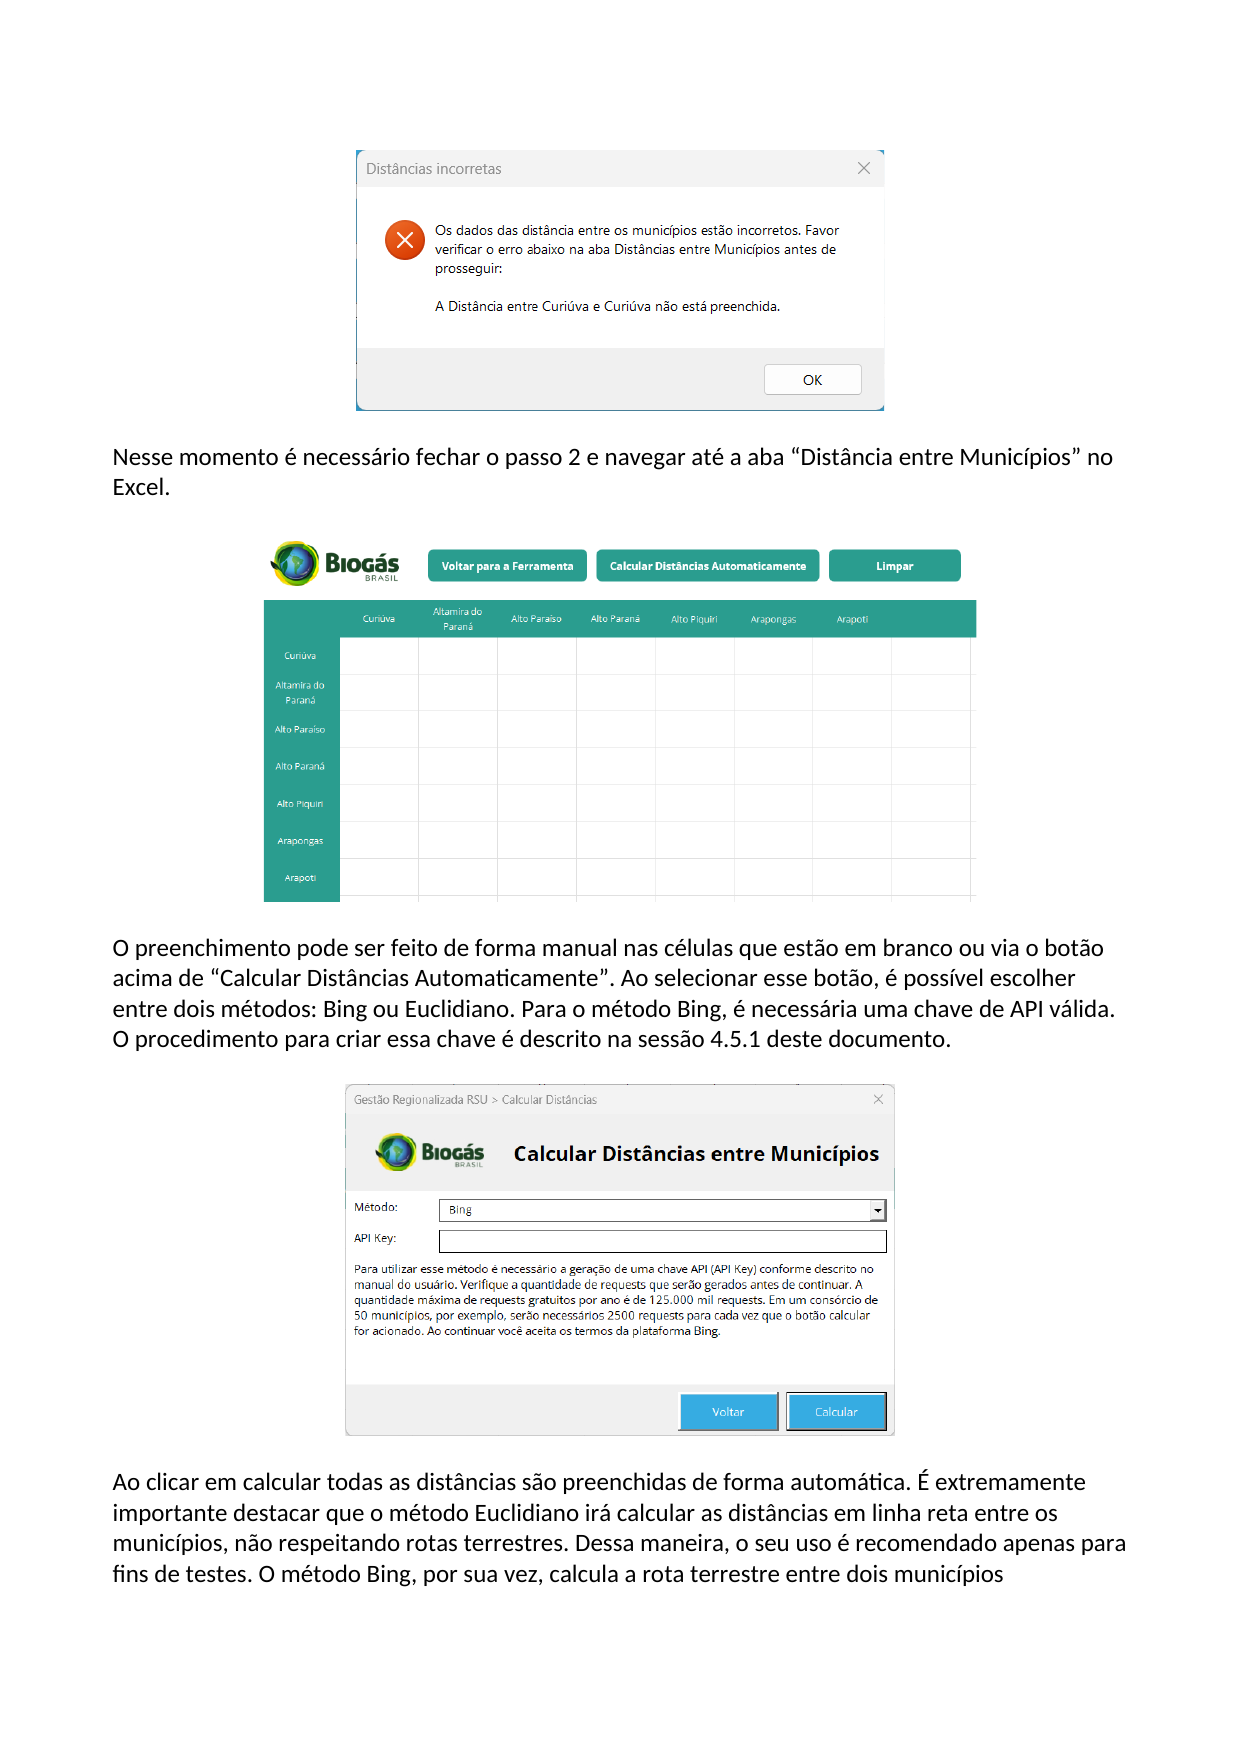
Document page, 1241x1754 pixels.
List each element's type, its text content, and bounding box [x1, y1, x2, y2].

text O preenchimento pode ser feito de forma manual nas células que estão em branco ou via o botão acima de “Calcular Distâncias Automaticamente”. Ao selecionar esse botão, é possível escolher entre dois métodos: Bing ou Euclidiano. Para o método Bing, é necessária uma chave de API válida. O procedimento para criar essa chave é descrito na sessão 4.5.1 deste documento. [112, 932, 1128, 1054]
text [112, 1466, 1128, 1588]
picture [356, 150, 885, 411]
picture [345, 1084, 895, 1436]
text Nesse momento é necessário fechar o passo 2 e navegar até a aba “Distância entre Municípios” no Excel. [112, 441, 1128, 502]
picture [263, 532, 977, 902]
